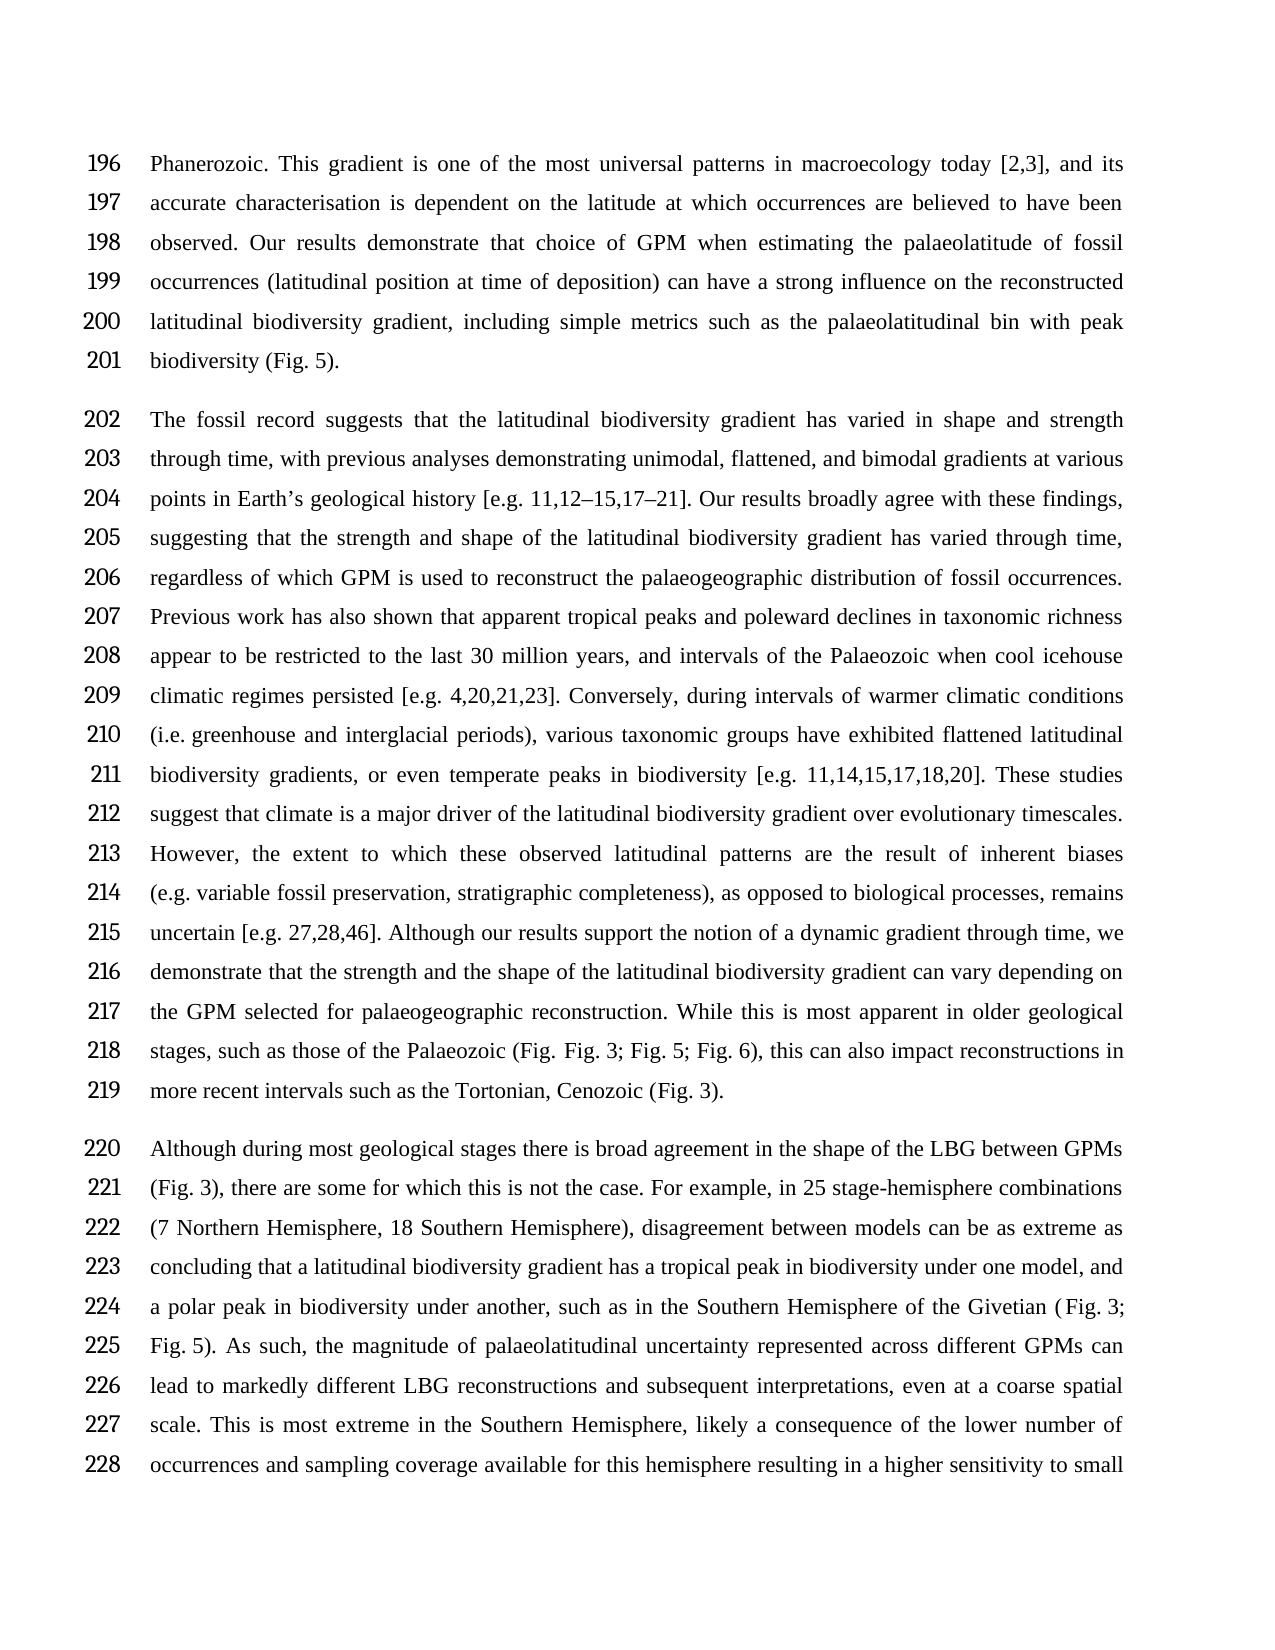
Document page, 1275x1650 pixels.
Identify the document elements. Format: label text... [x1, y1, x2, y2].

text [150, 1135, 1125, 1477]
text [150, 150, 1125, 374]
text The fossil record suggests that the latitudinal biodiversity gradient has varied in shape and strength through time, with previous analyses demonstrating unimodal, flattened, and bimodal gradients at various points in Earth’s geological history [e.g. 11,12–15,17–21]. Our results broadly agree with these findings, suggesting that the strength and shape of the latitudinal biodiversity gradient has varied through time, regardless of which GPM is used to reconstruct the palaeogeographic distribution of fossil occurrences. Previous work has also shown that apparent tropical peaks and poleward declines in taxonomic richness appear to be restricted to the last 30 million years, and intervals of the Palaeozoic when cool icehouse climatic regimes persisted [e.g. 4,20,21,23]. Conversely, during intervals of warmer climatic conditions (i.e. greenhouse and interglacial periods), various taxonomic groups have exhibited flattened latitudinal biodiversity gradients, or even temperate peaks in biodiversity [e.g. 11,14,15,17,18,20]. These studies suggest that climate is a major driver of the latitudinal biodiversity gradient over evolutionary timescales. However, the extent to which these observed latitudinal patterns are the result of inherent biases (e.g. variable fossil preservation, stratigraphic completeness), as opposed to biological processes, remains uncertain [e.g. 27,28,46]. Although our results support the notion of a dynamic gradient through time, we demonstrate that the strength and the shape of the latitudinal biodiversity gradient can vary depending on the GPM selected for palaeogeographic reconstruction. While this is most apparent in older geological stages, such as those of the Palaeozoic (Fig. Fig. 3; Fig. 5; Fig. 6), this can also impact reconstructions in more recent intervals such as the Tortonian, Cenozoic (Fig. 3). [150, 406, 1125, 1103]
